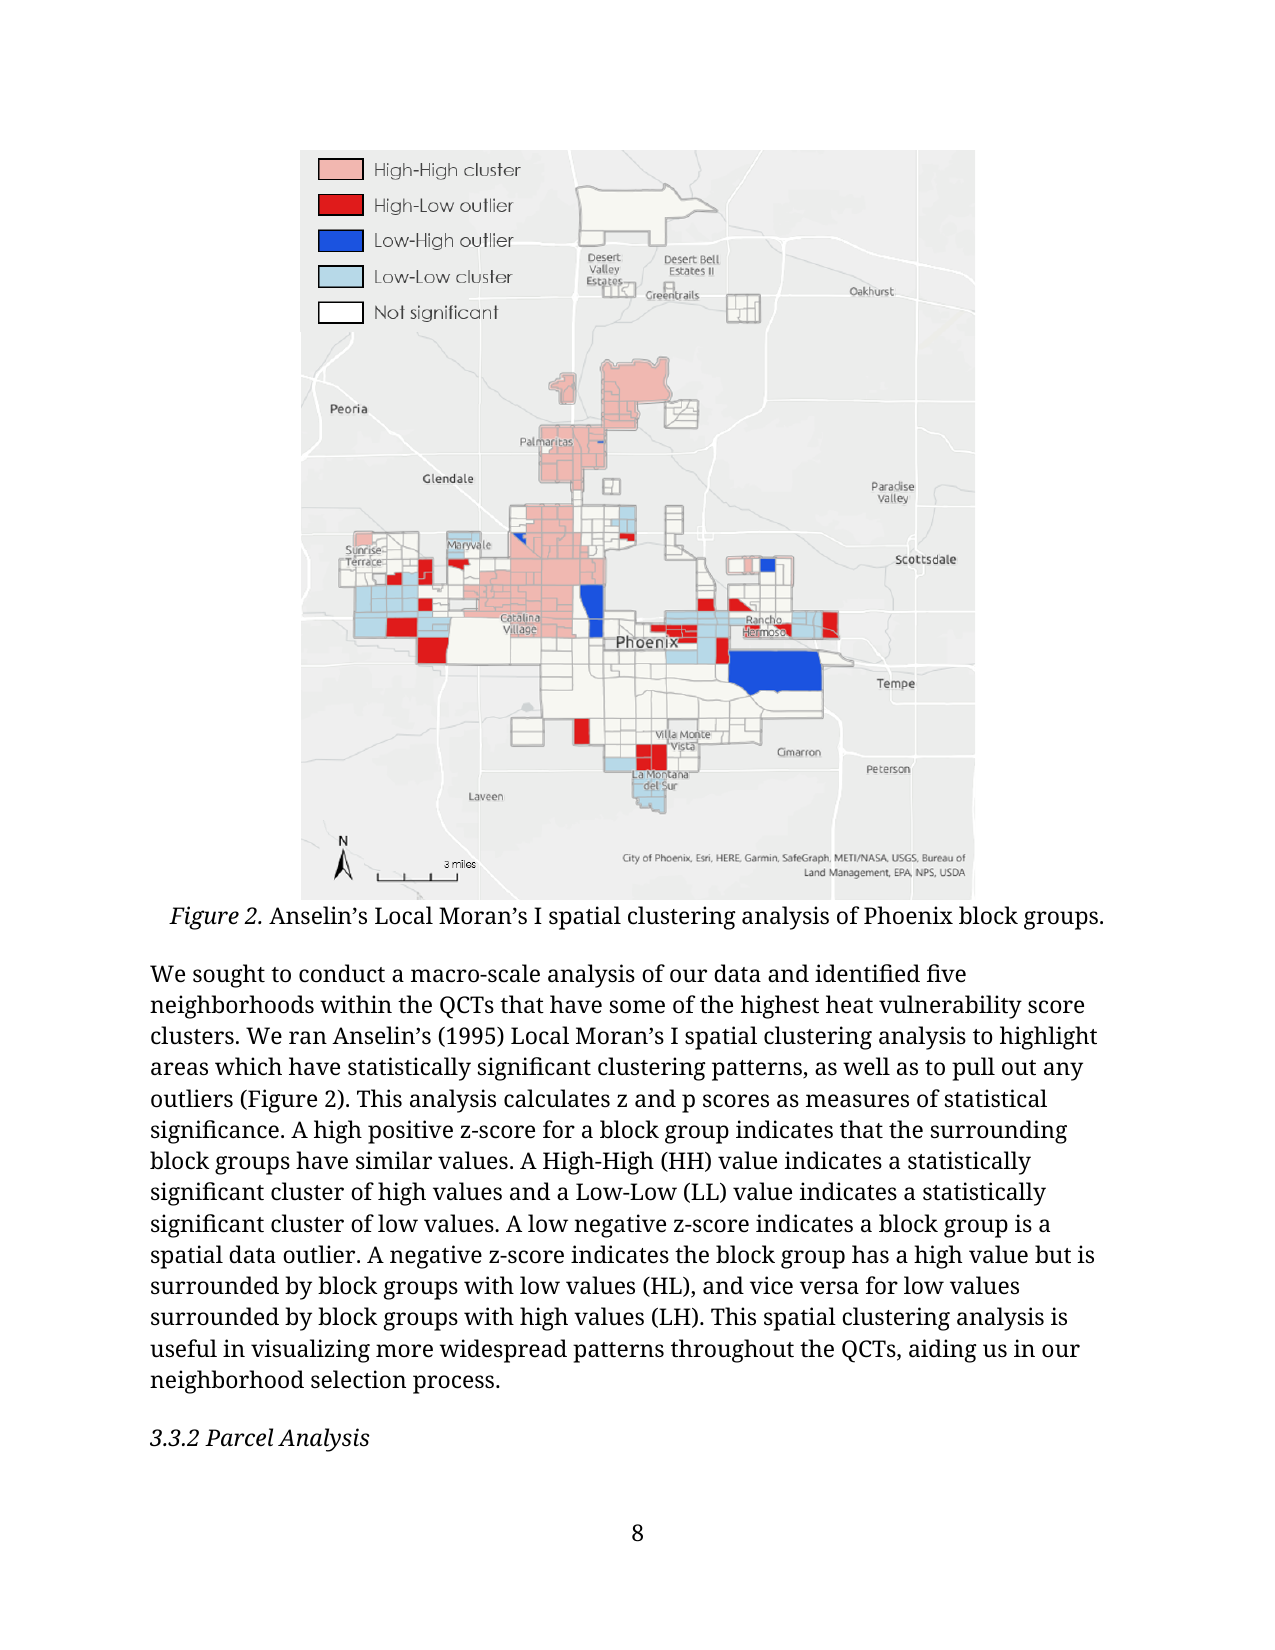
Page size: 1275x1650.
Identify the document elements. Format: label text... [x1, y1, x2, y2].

picture [300, 150, 976, 900]
text We sought to conduct a macro-scale analysis of our data and identified five neighborhoods within the QCTs that have some of the highest heat vulnerability score clusters. We ran Anselin’s (1995) Local Moran’s I spatial clustering analysis to highlight areas which have statistically significant clustering patterns, as well as to pull out any outliers (Figure 2). This analysis calculates z and p scores as measures of statistical significance. A high positive z-score for a block group indicates that the surrounding block groups have similar values. A High-High (HH) value indicates a statistically significant cluster of high values and a Low-Low (LL) value indicates a statistically significant cluster of low values. A low negative z-score indicates a block group is a spatial data outlier. A negative z-score indicates the block group has a high value but is surrounded by block groups with low values (HL), and vice versa for low values surrounded by block groups with high values (LH). This spatial clustering analysis is useful in visualizing more widespread patterns throughout the QCTs, aiding us in our neighborhood selection process. [150, 958, 1125, 1395]
text Figure 2. Anselin’s Local Moran’s I spatial clustering analysis of Phoenix block groups. [150, 900, 1125, 931]
text 3.3.2 Parcel Analysis [150, 1421, 1125, 1453]
